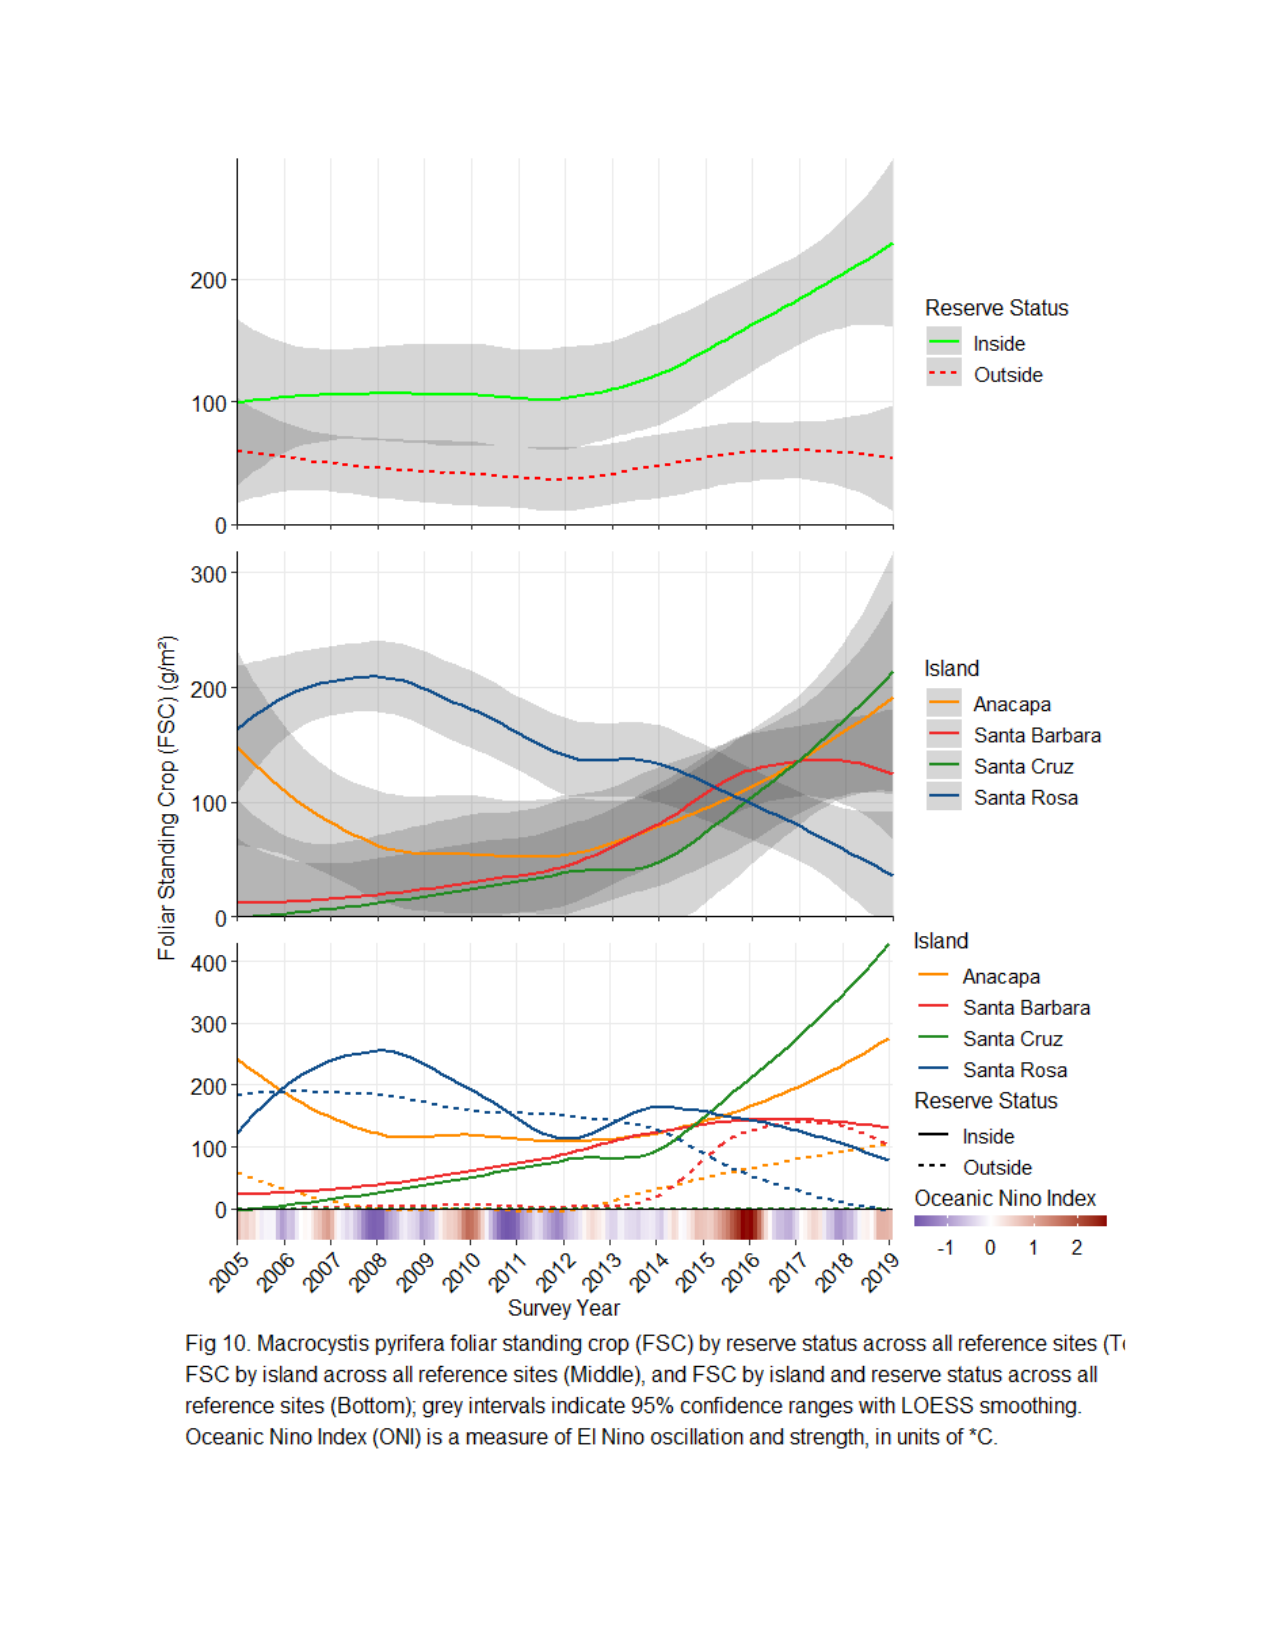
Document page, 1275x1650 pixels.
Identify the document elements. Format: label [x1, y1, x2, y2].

picture [150, 150, 1125, 1450]
